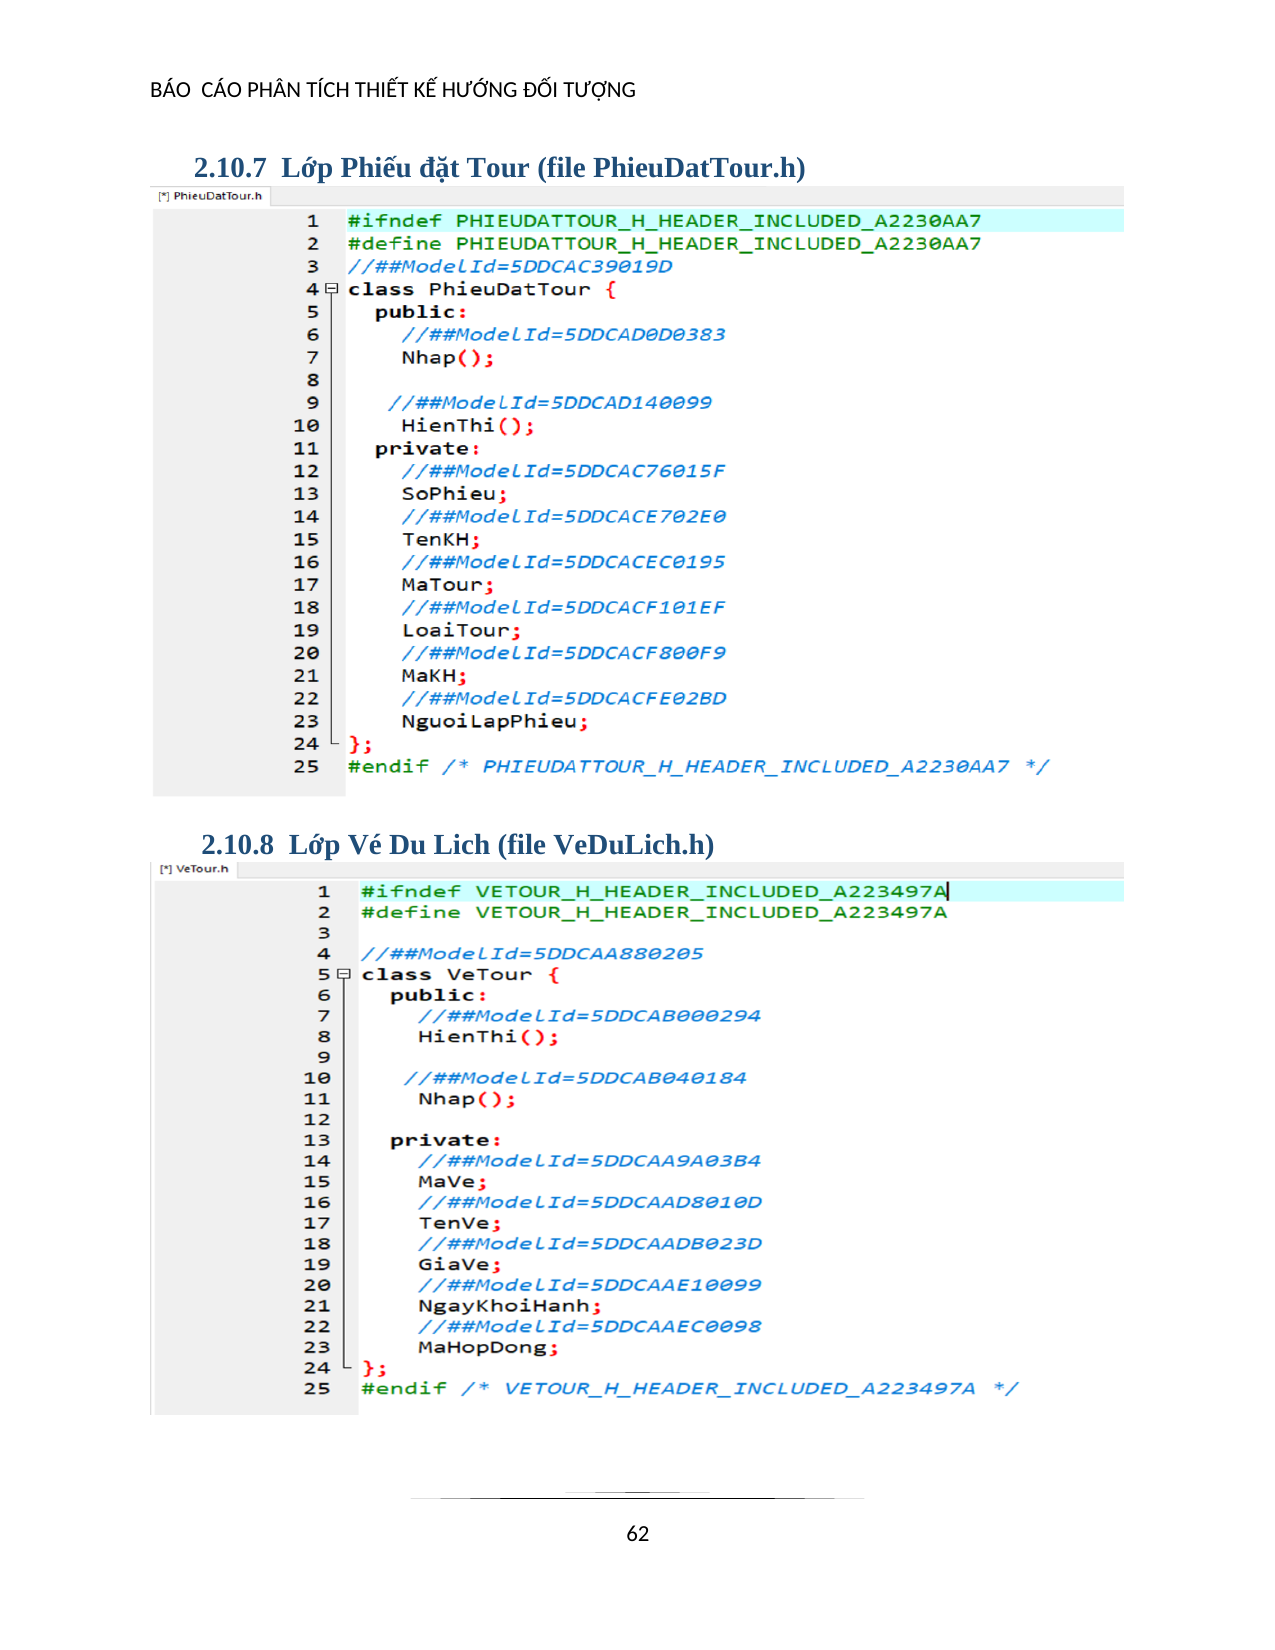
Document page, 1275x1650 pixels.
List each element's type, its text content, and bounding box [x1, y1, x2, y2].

subtitle 2.10.7 Lớp Phiếu đặt Tour (file PhieuDatTour.h) [150, 150, 1125, 183]
picture [150, 862, 1124, 1415]
subtitle 2.10.8 Lớp Vé Du Lich (file VeDuLich.h) [150, 827, 1125, 860]
picture [150, 186, 1124, 797]
